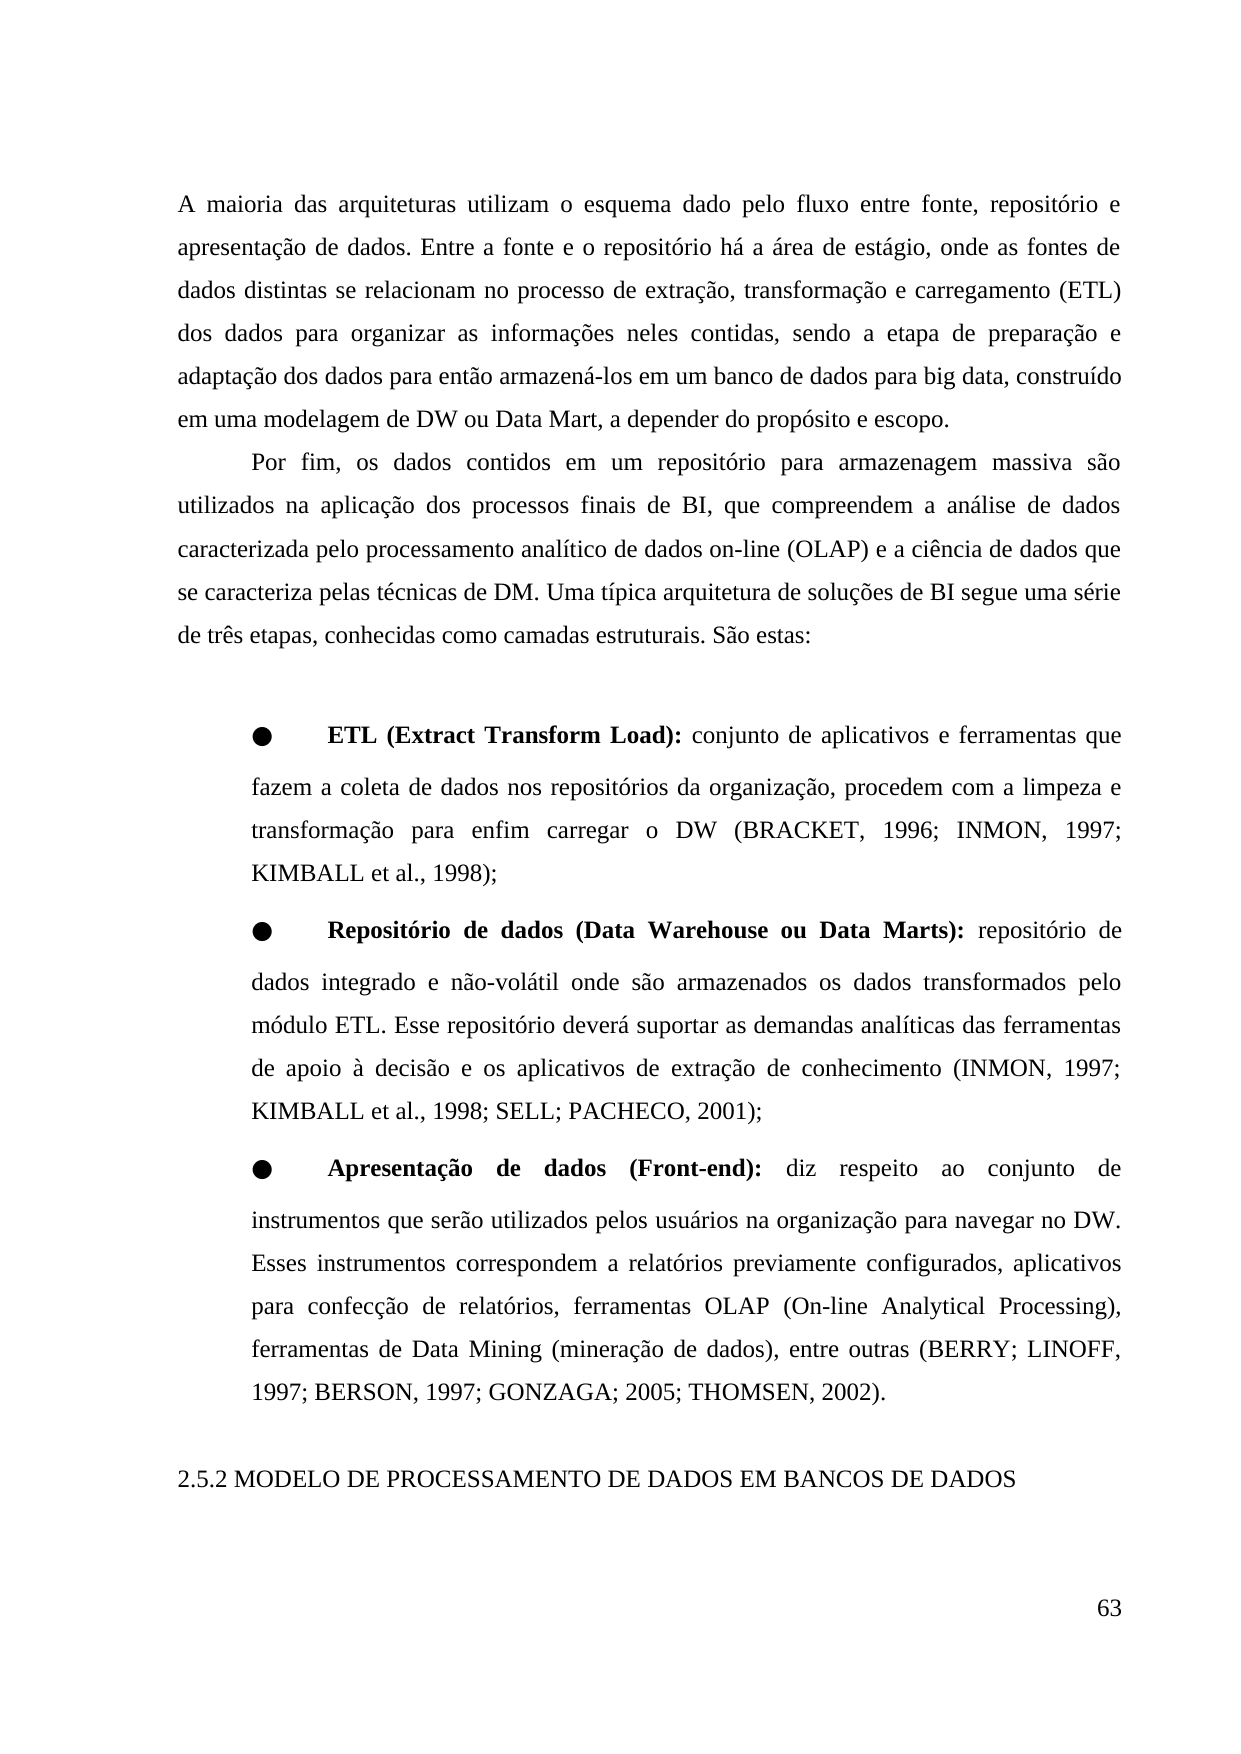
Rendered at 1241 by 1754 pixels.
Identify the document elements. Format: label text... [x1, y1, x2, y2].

list Apresentação de dados (Front-end): diz respeito ao conjunto de instrumentos que serão utilizados pelos usuários na organização para navegar no DW. Esses instrumentos correspondem a relatórios previamente configurados, aplicativos para confecção de relatórios, ferramentas OLAP (On-line Analytical Processing), ferramentas de Data Mining (mineração de dados), entre outras (BERRY; LINOFF, 1997; BERSON, 1997; GONZAGA; 2005; THOMSEN, 2002). [251, 1139, 1122, 1406]
text Por fim, os dados contidos em um repositório para armazenagem massiva são utilizados na aplicação dos processos finais de BI, que compreendem a análise de dados caracterizada pelo processamento analítico de dados on-line (OLAP) e a ciência de dados que se caracteriza pelas técnicas de DM. Uma típica arquitetura de soluções de BI segue uma série de três etapas, conhecidas como camadas estruturais. São estas: [177, 447, 1122, 649]
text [177, 189, 1122, 433]
list Repositório de dados (Data Warehouse ou Data Marts): repositório de dados integrado e não-volátil onde são armazenados os dados transformados pelo módulo ETL. Esse repositório deverá suportar as demandas analíticas das ferramentas de apoio à decisão e os aplicativos de extração de conhecimento (INMON, 1997; KIMBALL et al., 1998; SELL; PACHECO, 2001); [251, 901, 1122, 1125]
list ETL (Extract Transform Load): conjunto de aplicativos e ferramentas que fazem a coleta de dados nos repositórios da organização, procedem com a limpeza e transformação para enfim carregar o DW (BRACKET, 1996; INMON, 1997; KIMBALL et al., 1998); [251, 706, 1122, 887]
subtitle 2.5.2 MODELO DE PROCESSAMENTO DE DADOS EM BANCOS DE DADOS [177, 1464, 1122, 1492]
